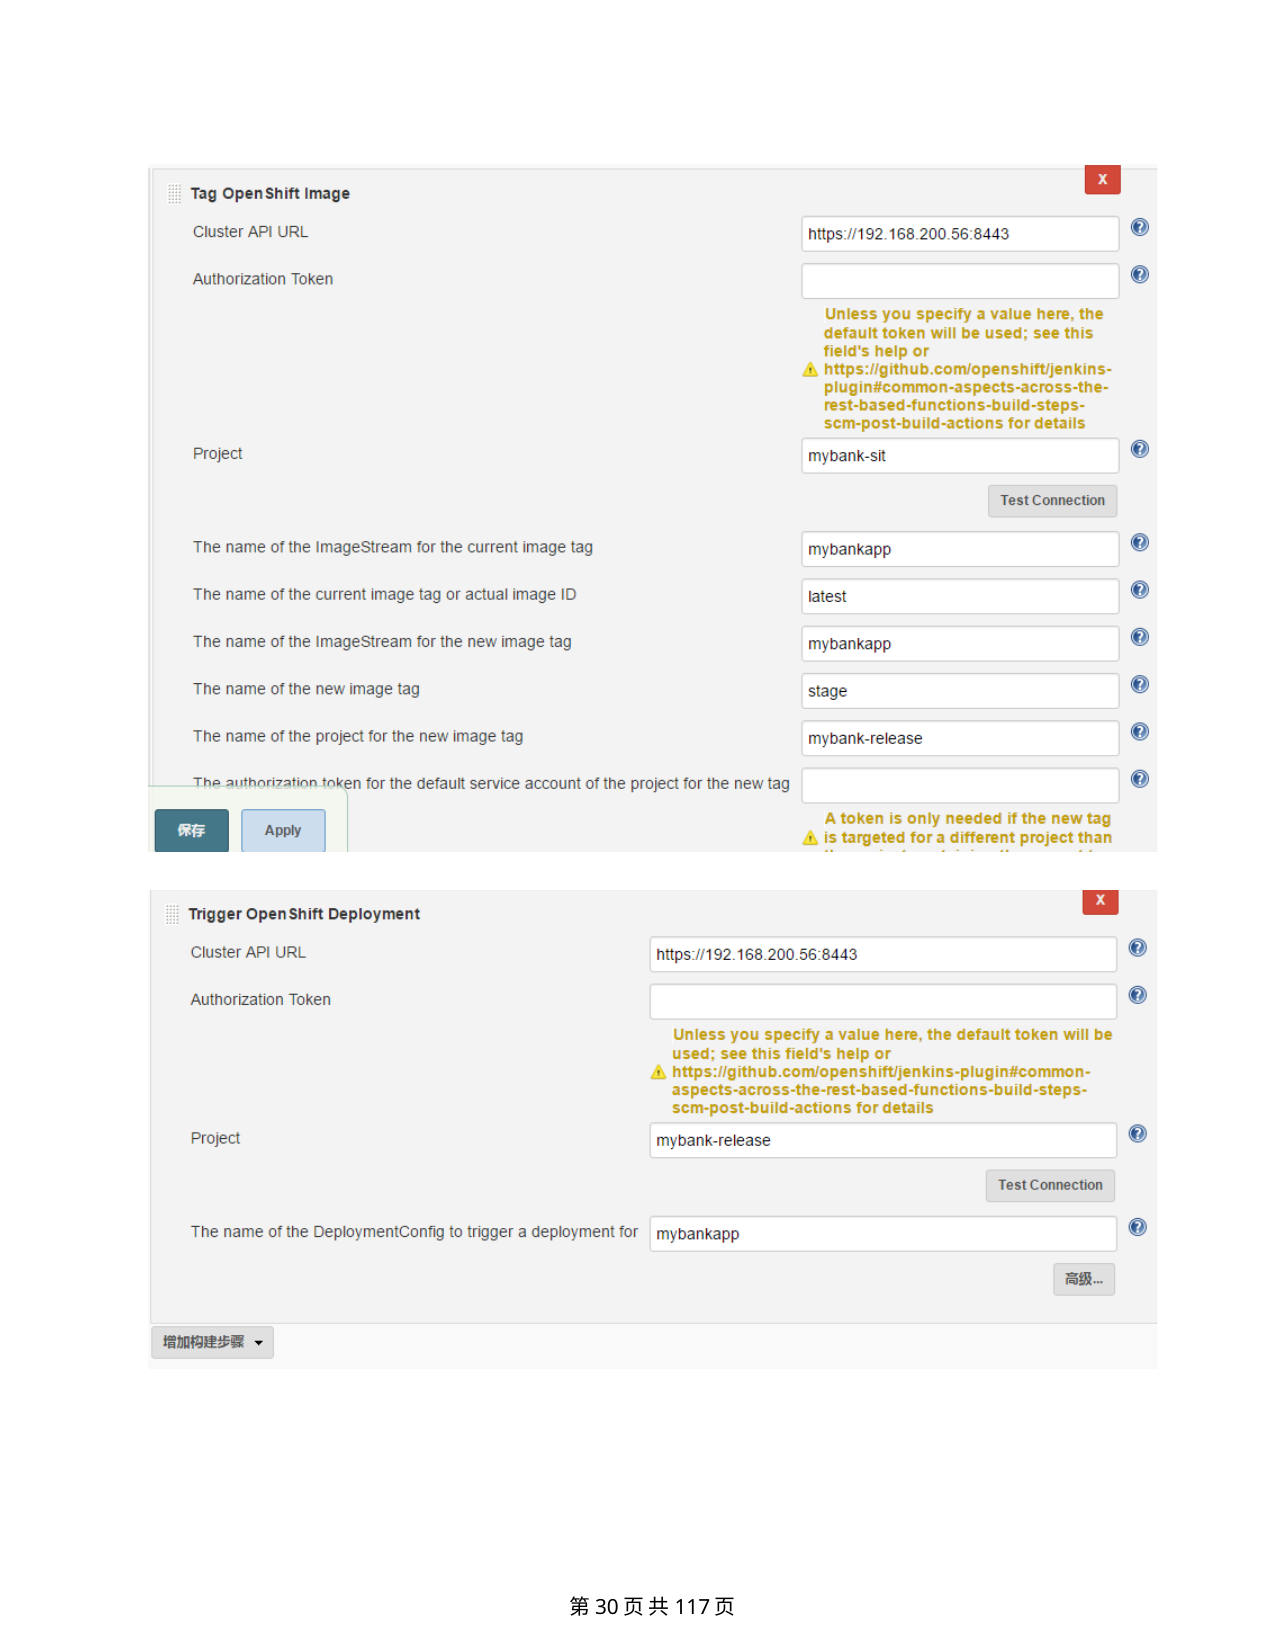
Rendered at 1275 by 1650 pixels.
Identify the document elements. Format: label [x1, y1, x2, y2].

picture [148, 164, 1158, 852]
picture [148, 890, 1158, 1369]
